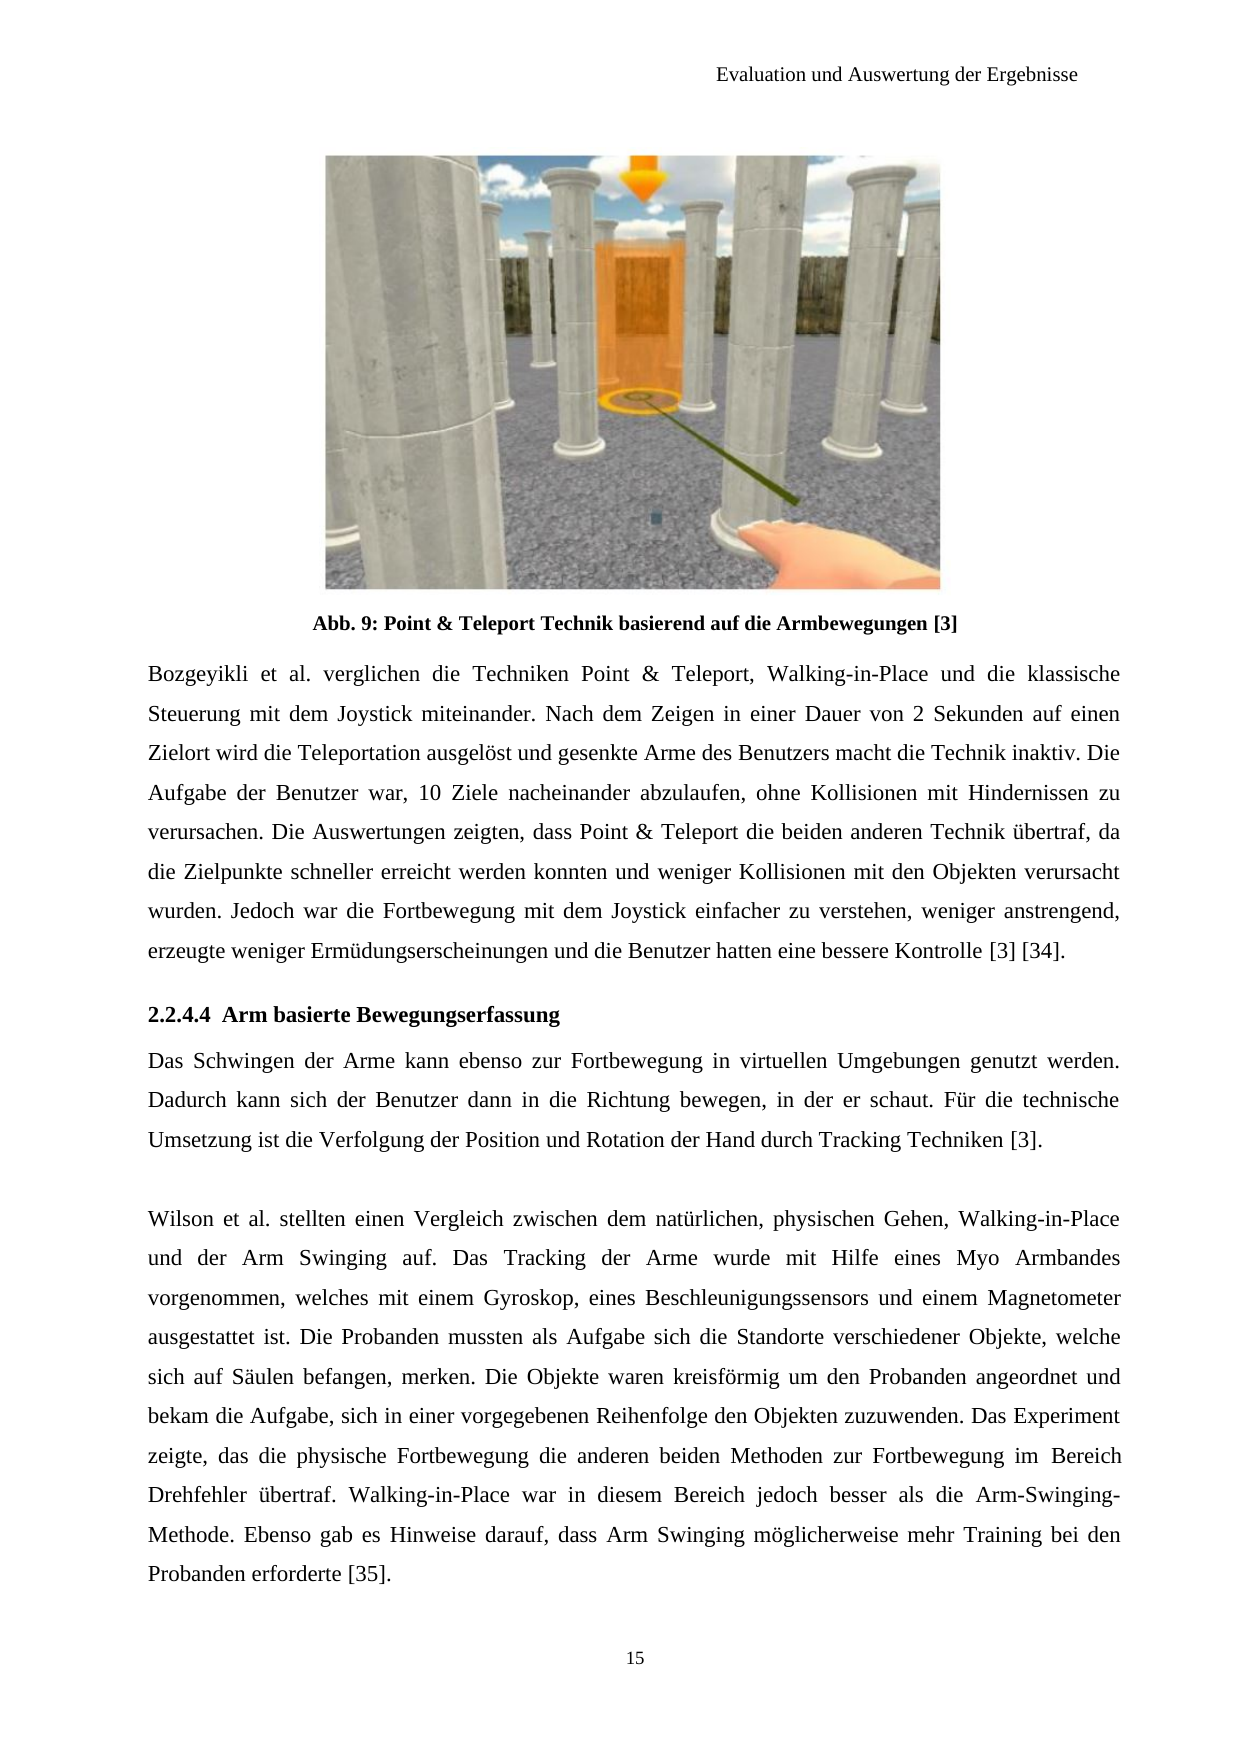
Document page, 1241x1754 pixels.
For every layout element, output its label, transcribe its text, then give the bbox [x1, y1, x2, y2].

subtitle Arm basierte Bewegungserfassung [148, 1001, 1122, 1028]
text Das Schwingen der Arme kann ebenso zur Fortbewegung in virtuellen Umgebungen genutzt werden. Dadurch kann sich der Benutzer dann in die Richtung bewegen, in der er schaut. Für die technische Umsetzung ist die Verfolgung der Position und Rotation der Hand durch Tracking Techniken . [148, 1047, 1122, 1152]
text Abb. 9: Point & Teleport Technik basierend auf die Armbewegungen [148, 611, 1122, 635]
text Wilson et al. stellten einen Vergleich zwischen dem natürlichen, physischen Gehen, Walking-in-Place und der Arm Swinging auf. Das Tracking der Arme wurde mit Hilfe eines Myo Armbandes vorgenommen, welches mit einem Gyroskop, eines Beschleunigungssensors und einem Magnetometer ausgestattet ist. Die Probanden mussten als Aufgabe sich die Standorte verschiedener Objekte, welche sich auf Säulen befangen, merken. Die Objekte waren kreisförmig um den Probanden angeordnet und bekam die Aufgabe, sich in einer vorgegebenen Reihenfolge den Objekten zuzuwenden. Das Experiment zeigte, das die physische Fortbewegung die anderen beiden Methoden zur Fortbewegung im Bereich Drehfehler übertraf. Walking-in-Place war in diesem Bereich jedoch besser als die Arm-Swinging-Methode. Ebenso gab es Hinweise darauf, dass Arm Swinging möglicherweise mehr Training bei den Probanden erforderte . [148, 1205, 1122, 1587]
text Bozgeyikli et al. verglichen die Techniken Point & Teleport, Walking-in-Place und die klassische Steuerung mit dem Joystick miteinander. Nach dem Zeigen in einer Dauer von 2 Sekunden auf einen Zielort wird die Teleportation ausgelöst und gesenkte Arme des Benutzers macht die Technik inaktiv. Die Aufgabe der Benutzer war, 10 Ziele nacheinander abzulaufen, ohne Kollisionen mit Hindernissen zu verursachen. Die Auswertungen zeigten, dass Point & Teleport die beiden anderen Technik übertraf, da die Zielpunkte schneller erreicht werden konnten und weniger Kollisionen mit den Objekten verursacht wurden. Jedoch war die Fortbewegung mit dem Joystick einfacher zu verstehen, weniger anstrengend, erzeugte weniger Ermüdungserscheinungen und die Benutzer hatten eine bessere Kontrolle . [148, 660, 1122, 963]
picture [318, 147, 951, 599]
